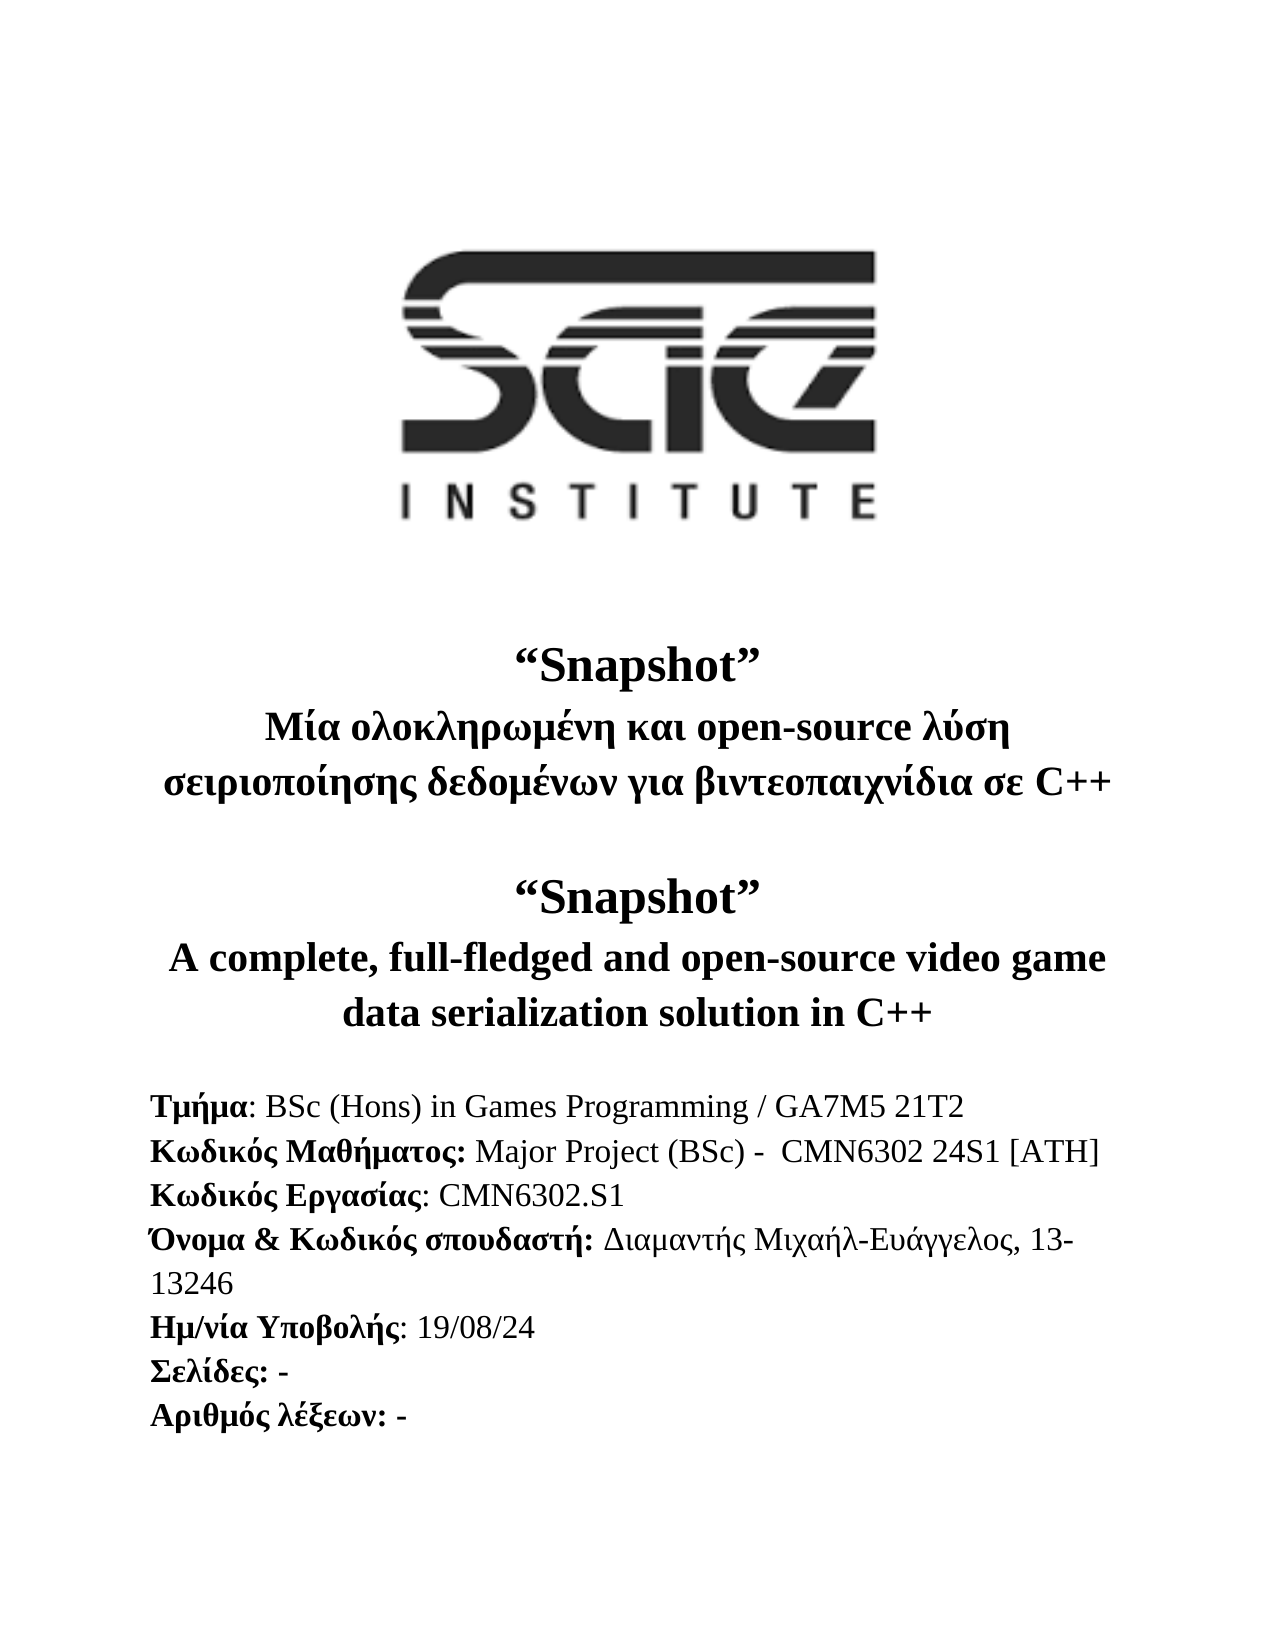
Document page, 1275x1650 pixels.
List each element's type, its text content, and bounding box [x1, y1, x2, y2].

text “Snapshot” [150, 866, 1125, 924]
text Ημ/νία Υποβολής: 19/08/24 [150, 1307, 1125, 1345]
text “Snapshot” [150, 635, 1125, 693]
text Κωδικός Μαθήματος: Major Project (BSc) - CMN6302 24S1 [ATH] [150, 1131, 1125, 1169]
text Όνομα & Κωδικός σπουδαστή: Διαμαντής Μιχαήλ-Ευάγγελος, 13-13246 [150, 1219, 1125, 1301]
picture [289, 150, 985, 620]
text Τμήμα: BSc (Hons) in Games Programming / GA7M5 21T2 [150, 1087, 1125, 1125]
text Αριθμός λέξεων: - [150, 1395, 1125, 1433]
text Σελίδες: - [150, 1351, 1125, 1389]
text A complete, full-fledged and open-source video game data serialization solution in C++ [150, 932, 1125, 1036]
text Κωδικός Εργασίας: CMN6302.S1 [150, 1175, 1125, 1213]
text Μία ολοκληρωμένη και open-source λύση σειριοποίησης δεδομένων για βιντεοπαιχνίδια σε C++ [150, 701, 1125, 804]
